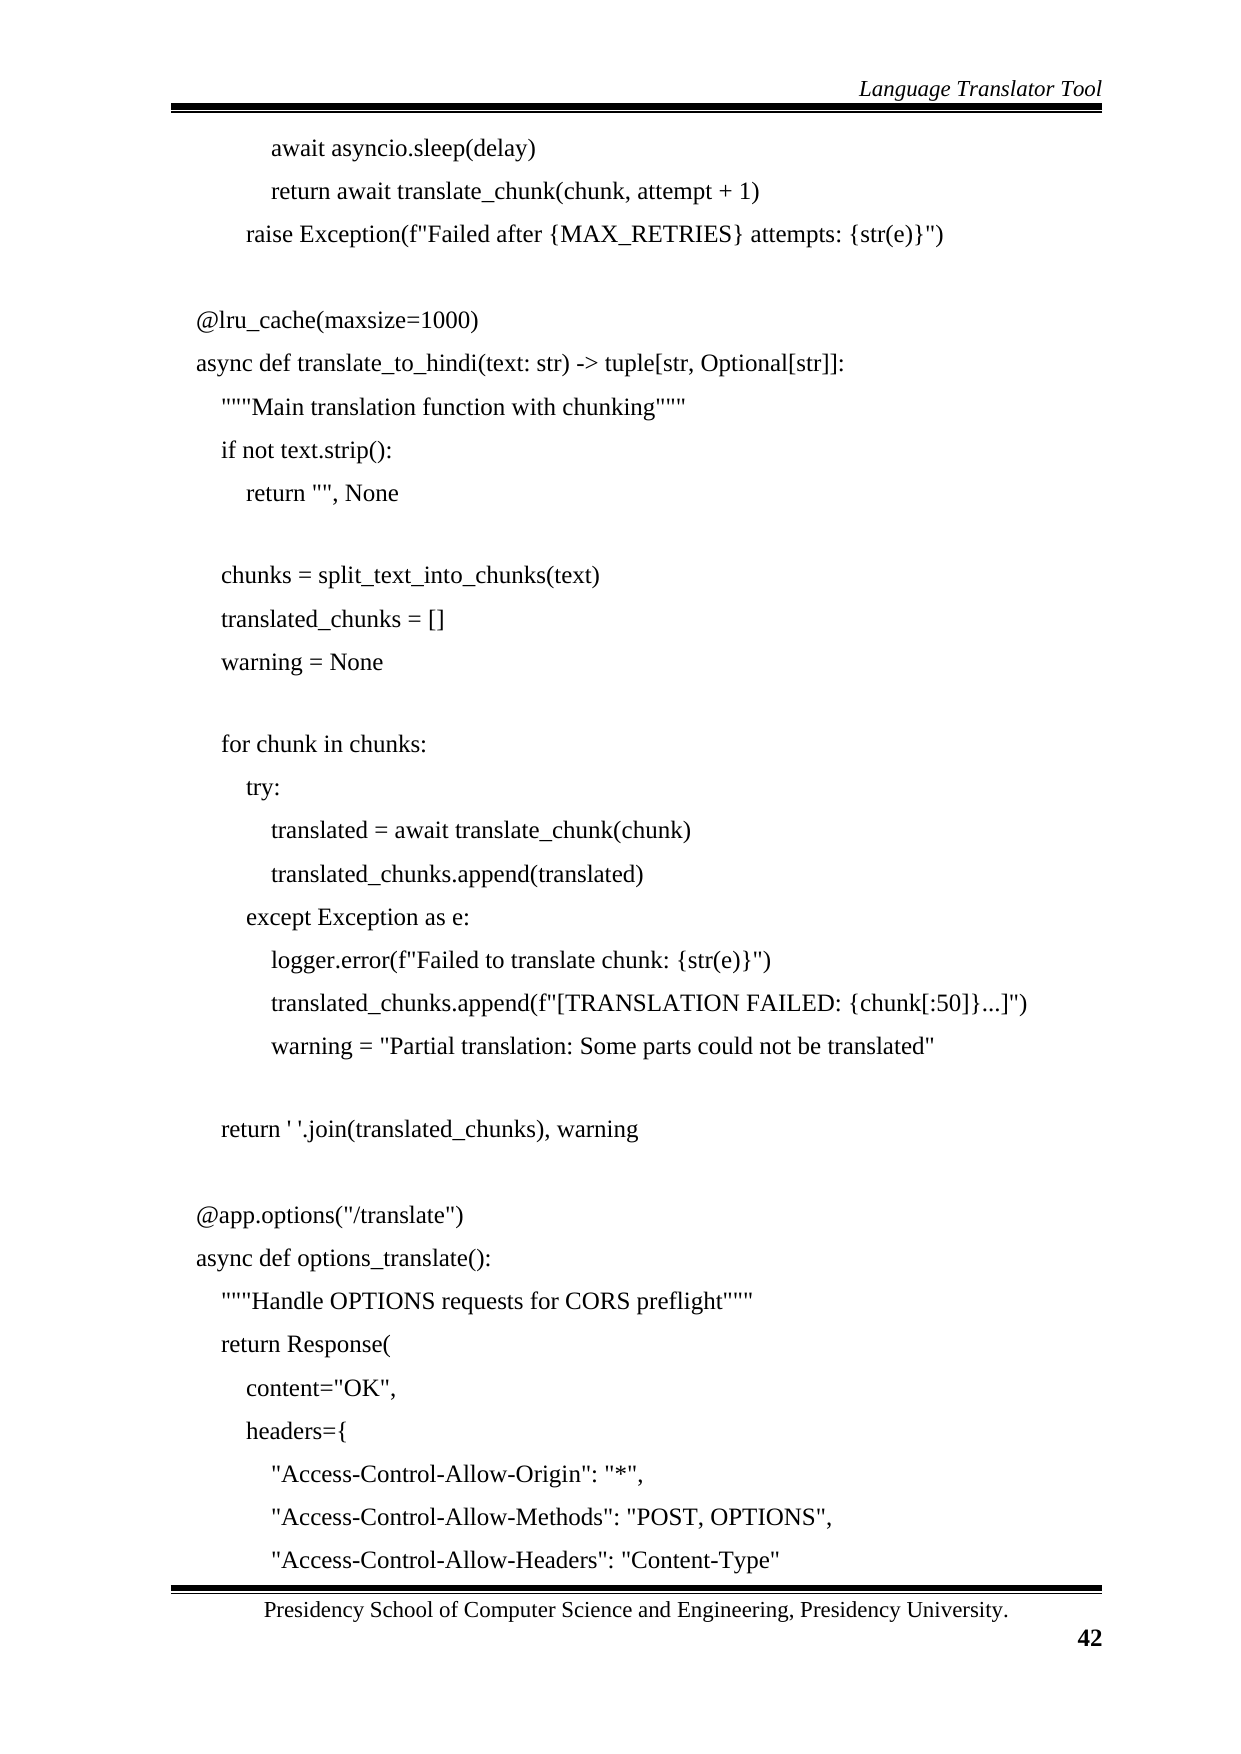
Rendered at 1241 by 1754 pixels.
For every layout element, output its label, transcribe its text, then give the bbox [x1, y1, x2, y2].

text if not text.strip(): [171, 435, 1102, 463]
text return ' '.join(translated_chunks), warning [171, 1114, 1102, 1143]
text await asyncio.sleep(delay) [171, 133, 1102, 162]
text "Access-Control-Allow-Origin": "*", [171, 1459, 1102, 1488]
text translated = await translate_chunk(chunk) [171, 816, 1102, 844]
text @app.options("/translate") [171, 1200, 1102, 1229]
text try: [171, 772, 1102, 801]
text headers={ [171, 1416, 1102, 1444]
text return await translate_chunk(chunk, attempt + 1) [171, 176, 1102, 205]
text translated_chunks.append(translated) [171, 859, 1102, 887]
text warning = None [171, 647, 1102, 676]
text warning = "Partial translation: Some parts could not be translated" [171, 1031, 1102, 1060]
text async def translate_to_hindi(text: str) -> tuple[str, Optional[str]]: [171, 348, 1102, 377]
text except Exception as e: [171, 902, 1102, 931]
text raise Exception(f"Failed after {MAX_RETRIES} attempts: {str(e)}") [171, 219, 1102, 248]
text "Access-Control-Allow-Methods": "POST, OPTIONS", [171, 1502, 1102, 1531]
text translated_chunks = [] [171, 604, 1102, 632]
text return Response( [171, 1329, 1102, 1358]
text return "", None [171, 478, 1102, 507]
text logger.error(f"Failed to translate chunk: {str(e)}") [171, 945, 1102, 974]
text for chunk in chunks: [171, 729, 1102, 758]
text async def options_translate(): [171, 1243, 1102, 1272]
text translated_chunks.append(f"[TRANSLATION FAILED: {chunk[:50]}...]") [171, 988, 1102, 1017]
text @lru_cache(maxsize=1000) [171, 305, 1102, 334]
text chunks = split_text_into_chunks(text) [171, 561, 1102, 589]
text """Handle OPTIONS requests for CORS preflight""" [171, 1286, 1102, 1315]
text content="OK", [171, 1373, 1102, 1401]
text "Access-Control-Allow-Headers": "Content-Type" [171, 1545, 1102, 1574]
text """Main translation function with chunking""" [171, 392, 1102, 420]
